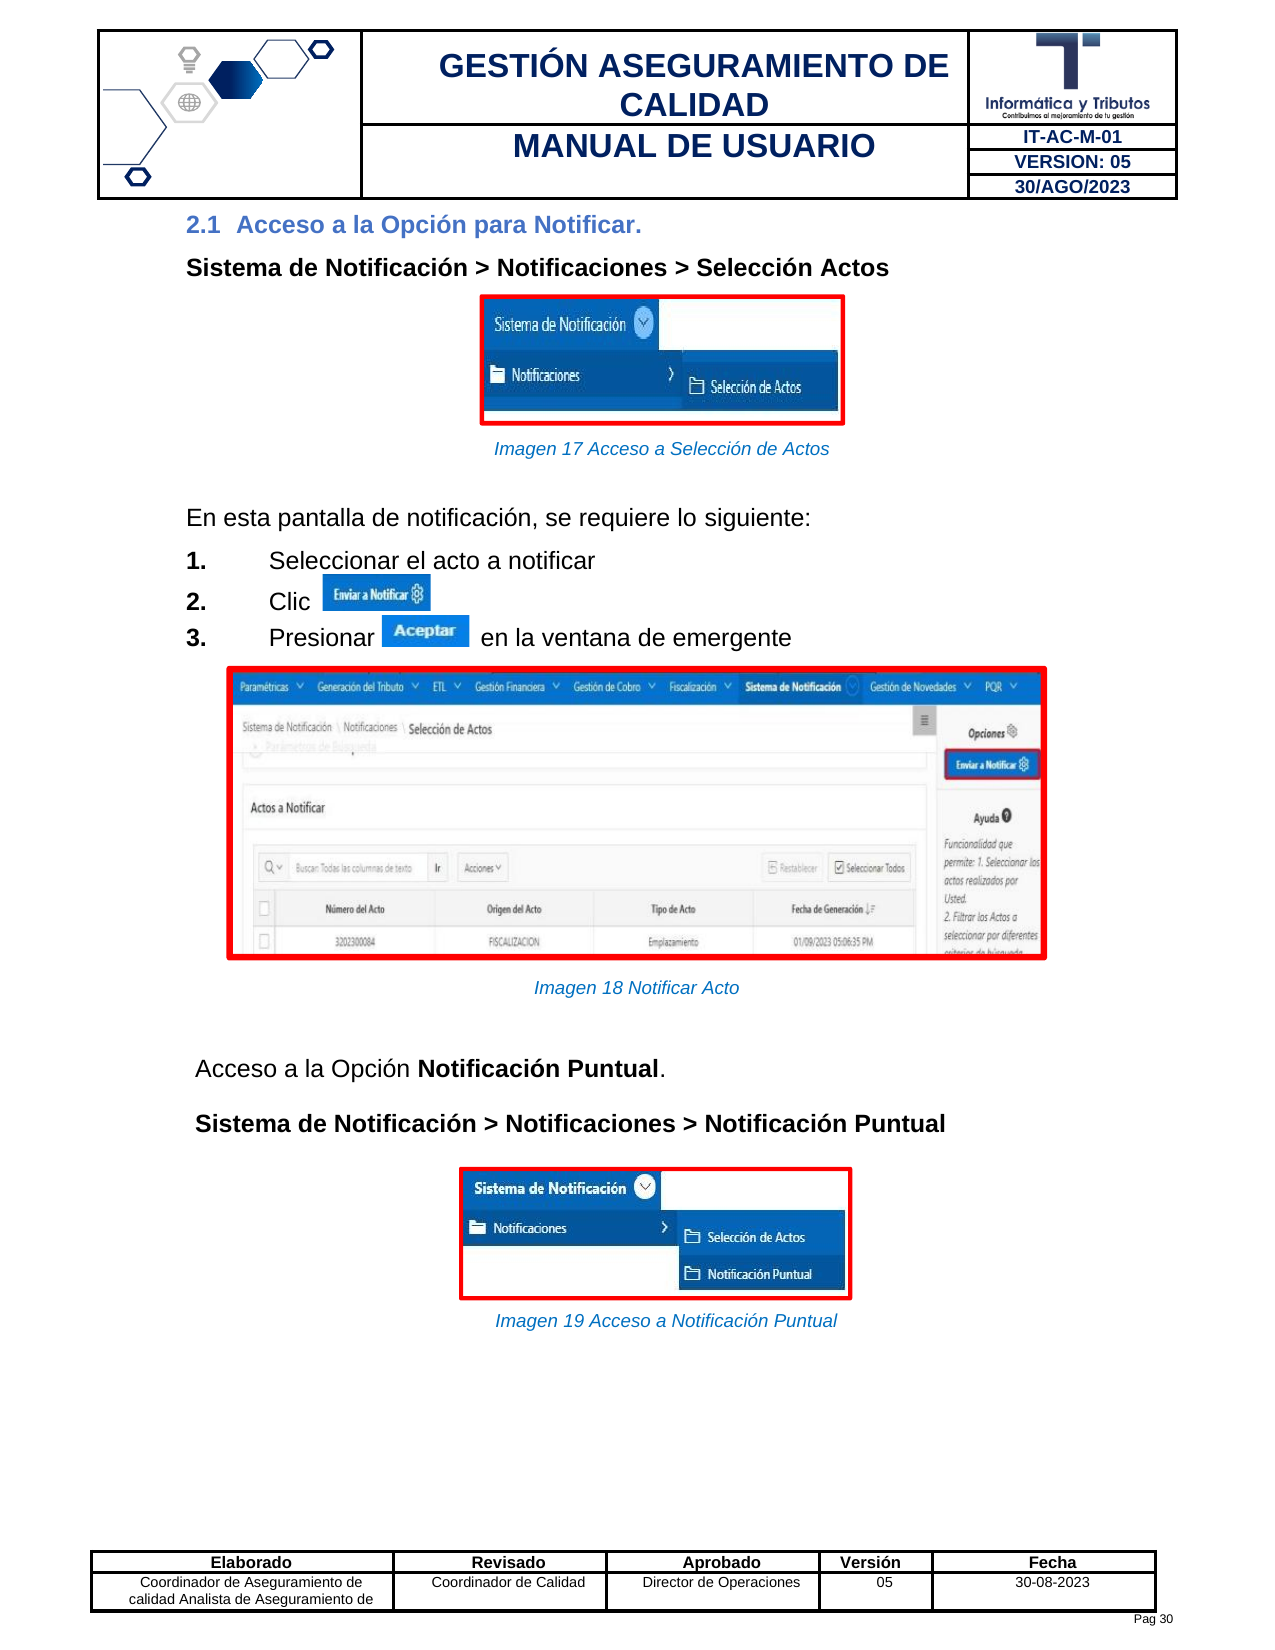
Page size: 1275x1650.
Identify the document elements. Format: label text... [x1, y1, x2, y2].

picture [485, 299, 840, 417]
picture [464, 1172, 848, 1296]
list Clic [186, 574, 1139, 616]
text Sistema de Notificación > Notificaciones > Notificación Puntual [195, 1109, 1139, 1138]
text Sistema de Notificación > Notificaciones > Selección Actos [186, 253, 1139, 282]
picture [985, 32, 1150, 120]
picture [381, 615, 470, 647]
text Imagen 18 Notificar Acto [136, 976, 1139, 998]
list Acceso a la Opción para Notificar. [186, 210, 1139, 239]
picture [322, 574, 431, 611]
list Presionar en la ventana de emergente [186, 616, 1139, 652]
picture [233, 673, 1040, 953]
text Imagen 19 Acceso a Notificación Puntual [195, 1310, 1139, 1332]
text Acceso a la Opción Notificación Puntual. [195, 1054, 1139, 1082]
list Seleccionar el acto a notificar [186, 546, 1139, 574]
text Imagen 17 Acceso a Selección de Actos [186, 438, 1139, 459]
text En esta pantalla de notificación, se requiere lo siguiente: [186, 503, 1139, 531]
